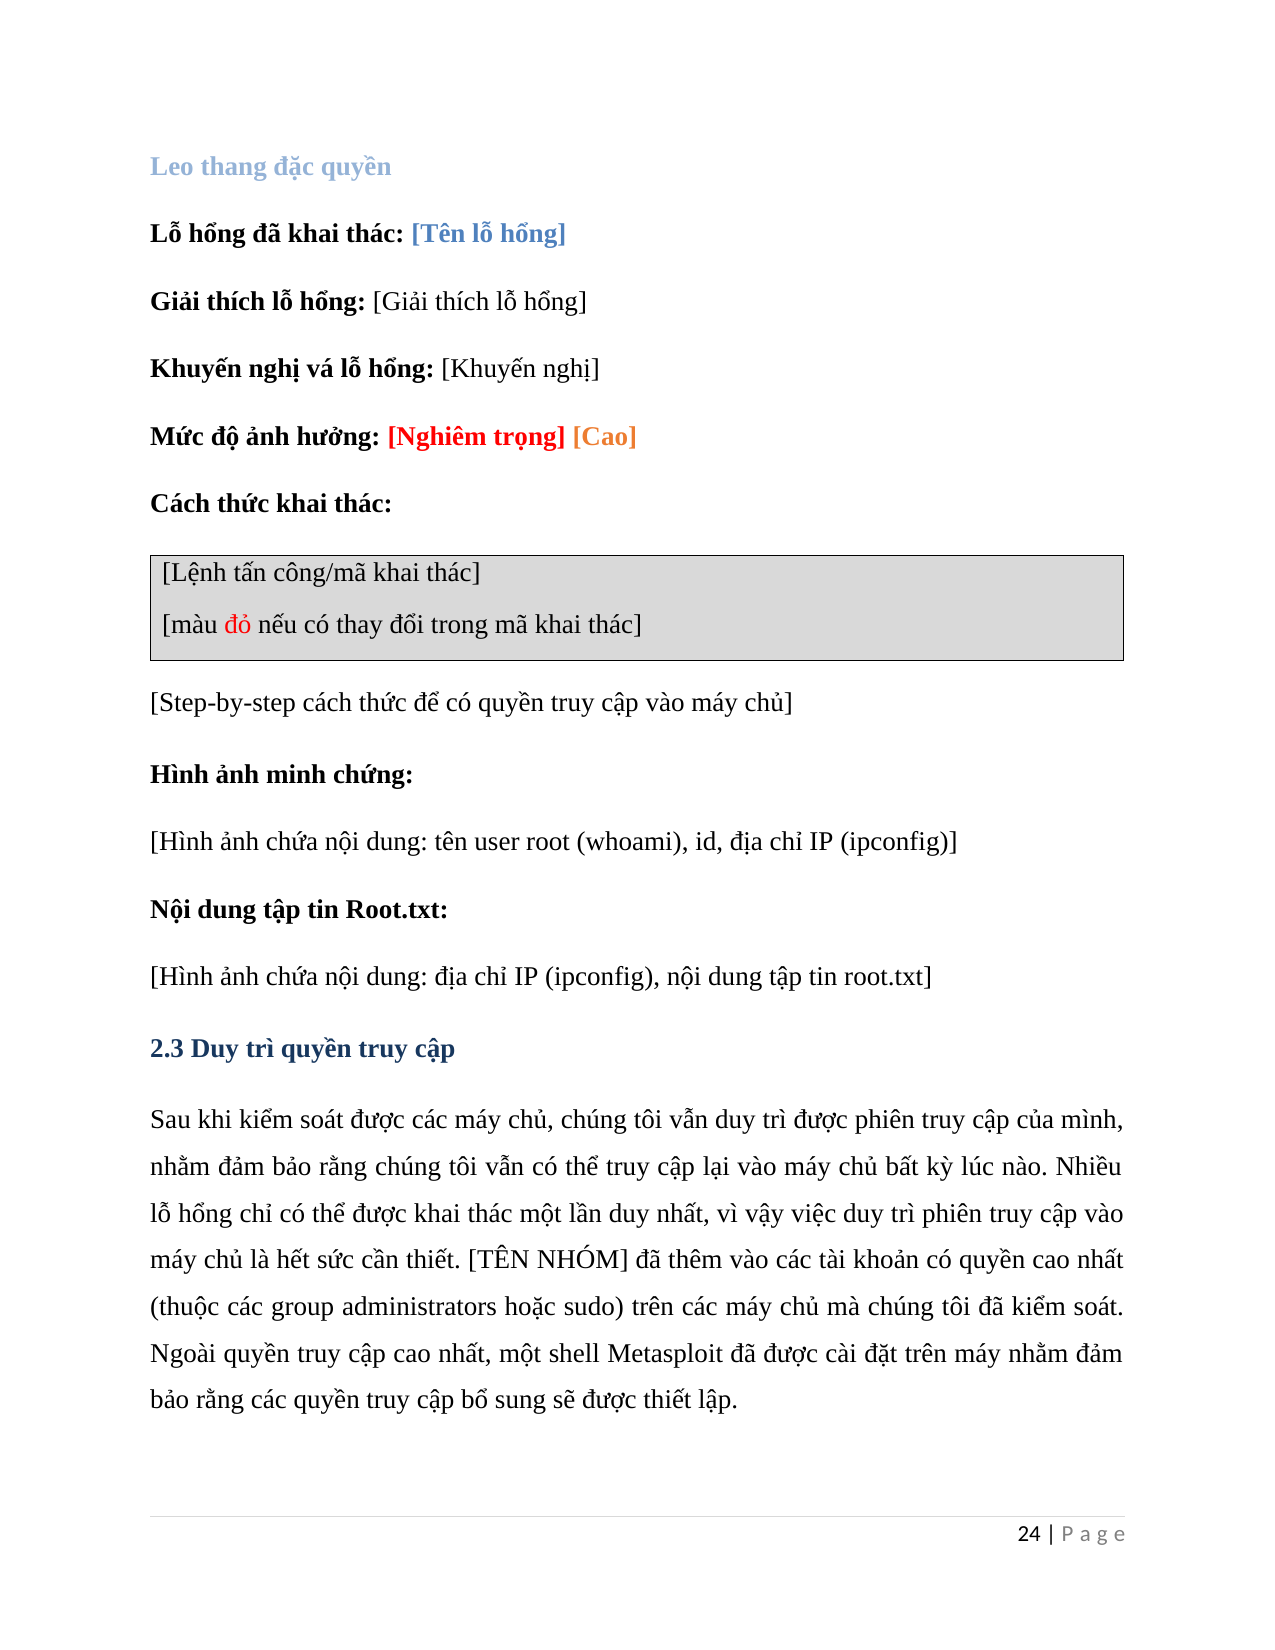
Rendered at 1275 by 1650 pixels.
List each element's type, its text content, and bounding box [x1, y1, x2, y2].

text Khuyến nghị vá lỗ hổng: [Khuyến nghị] [150, 352, 1125, 384]
subtitle 2.3 Duy trì quyền truy cập [150, 1032, 1125, 1063]
text Lỗ hổng đã khai thác: [Tên lỗ hổng] [150, 217, 1125, 249]
text Hình ảnh minh chứng: [150, 758, 1125, 789]
text Nội dung tập tin Root.txt: [150, 893, 1125, 924]
table_header [Lệnh tấn công/mã khai thác] [màu đỏ nếu có thay đổi trong mã khai thác] [151, 556, 1123, 660]
text Giải thích lỗ hổng: [Giải thích lỗ hổng] [150, 285, 1125, 316]
text Sau khi kiểm soát được các máy chủ, chúng tôi vẫn duy trì được phiên truy cập của mình, nhằm đảm bảo rằng chúng tôi vẫn có thể truy cập lại vào máy chủ bất kỳ lúc nào. Nhiều lỗ hổng chỉ có thể được khai thác một lần duy nhất, vì vậy việc duy trì phiên truy cập vào máy chủ là hết sức cần thiết. [TÊN NHÓM] đã thêm vào các tài khoản có quyền cao nhất (thuộc các group administrators hoặc sudo) trên các máy chủ mà chúng tôi đã kiểm soát. Ngoài quyền truy cập cao nhất, một shell Metasploit đã được cài đặt trên máy nhằm đảm bảo rằng các quyền truy cập bổ sung sẽ được thiết lập. [150, 1103, 1125, 1415]
text [Step-by-step cách thức để có quyền truy cập vào máy chủ] [150, 686, 1125, 717]
subtitle Leo thang đặc quyền [150, 150, 1125, 181]
text [Hình ảnh chứa nội dung: địa chỉ IP (ipconfig), nội dung tập tin root.txt] [150, 960, 1125, 991]
text [Hình ảnh chứa nội dung: tên user root (whoami), id, địa chỉ IP (ipconfig)] [150, 825, 1125, 856]
text Cách thức khai thác: [150, 487, 1125, 519]
text Mức độ ảnh hưởng: [Nghiêm trọng] [Cao] [150, 420, 1125, 451]
